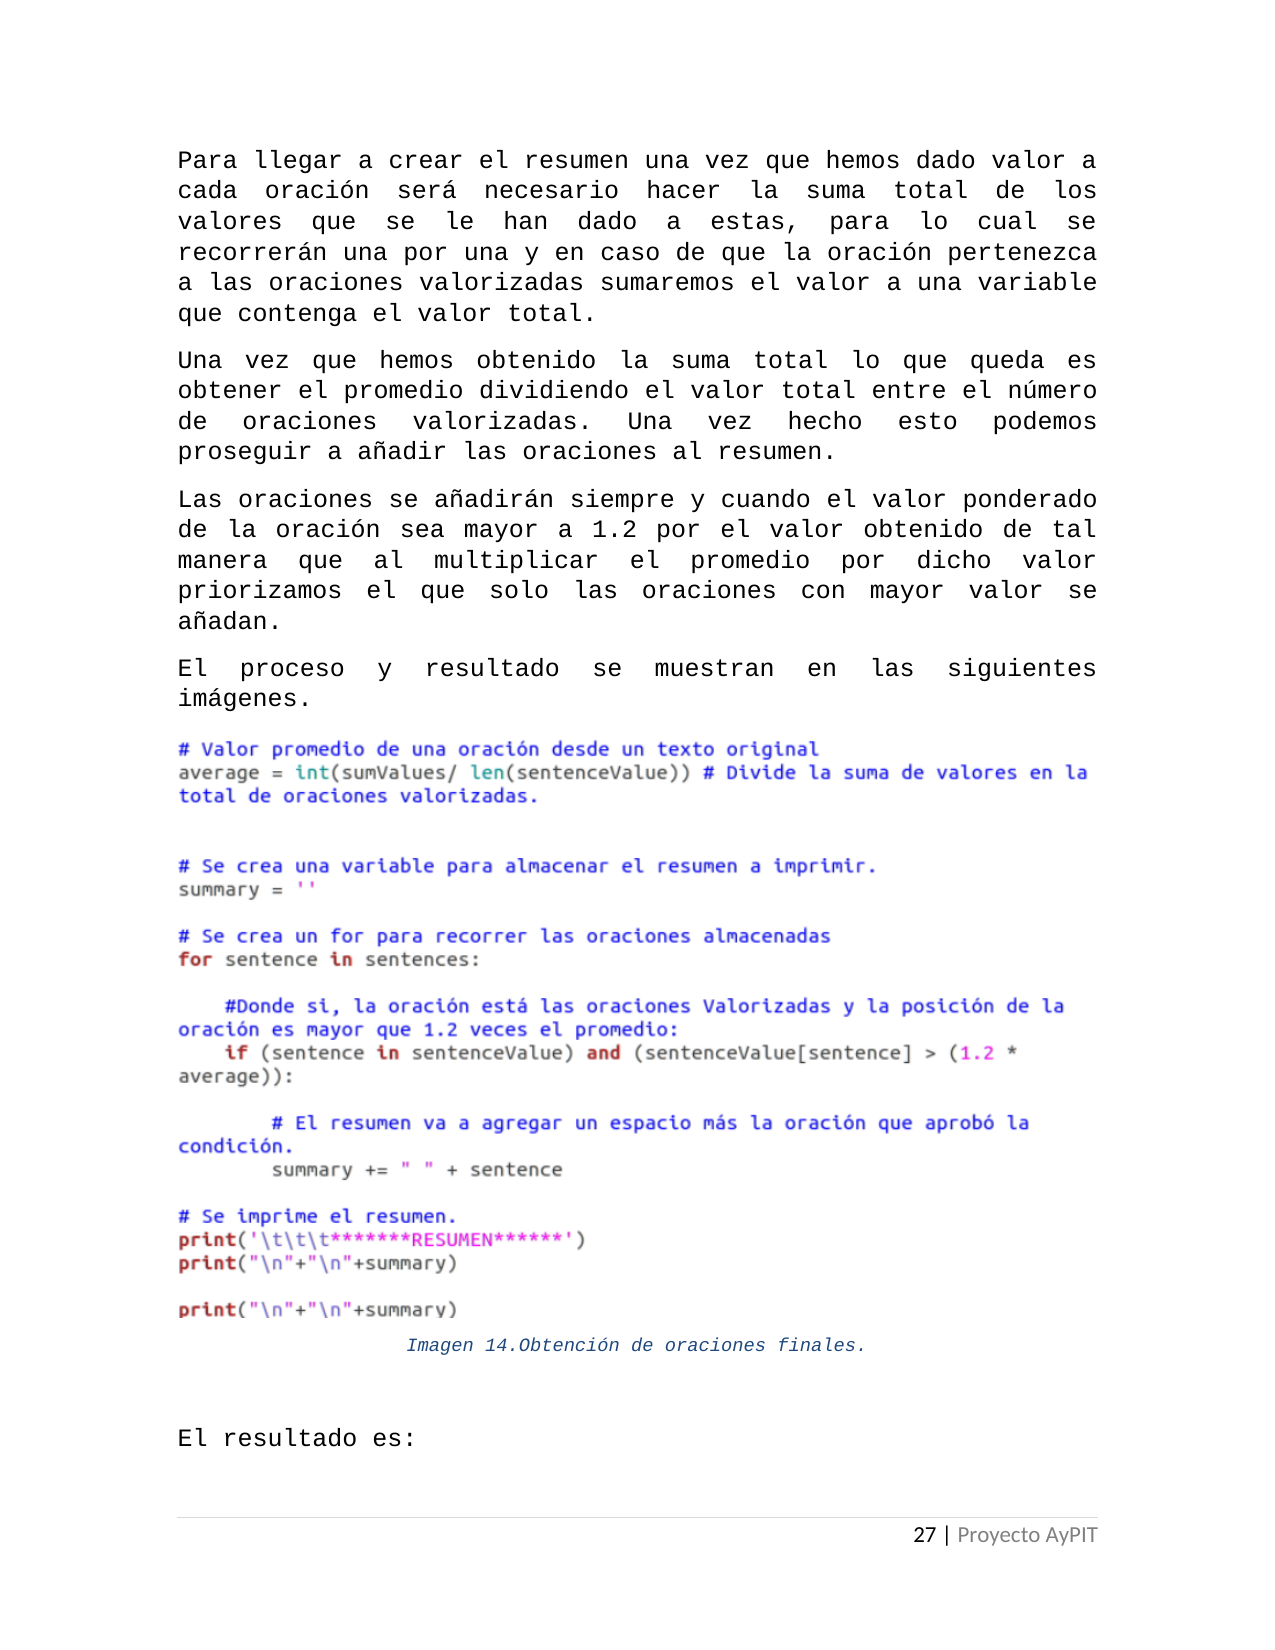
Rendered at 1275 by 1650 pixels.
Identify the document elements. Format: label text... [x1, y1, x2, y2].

text Para llegar a crear el resumen una vez que hemos dado valor a cada oración será necesario hacer la suma total de los valores que se le han dado a estas, para lo cual se recorrerán una por una y en caso de que la oración pertenezca a las oraciones valorizadas sumaremos el valor a una variable que contenga el valor total. [177, 148, 1098, 328]
text El resultado es: [177, 1425, 1098, 1454]
text Imagen 14.Obtención de oraciones finales. [177, 1336, 1098, 1357]
text Las oraciones se añadirán siempre y cuando el valor ponderado de la oración sea mayor a 1.2 por el valor obtenido de tal manera que al multiplicar el promedio por dicho valor priorizamos el que solo las oraciones con mayor valor se añadan. [177, 486, 1098, 637]
text El proceso y resultado se muestran en las siguientes imágenes. [177, 655, 1098, 714]
picture [177, 733, 1098, 1318]
text Una vez que hemos obtenido la suma total lo que queda es obtener el promedio dividiendo el valor total entre el número de oraciones valorizadas. Una vez hecho esto podemos proseguir a añadir las oraciones al resumen. [177, 347, 1098, 467]
